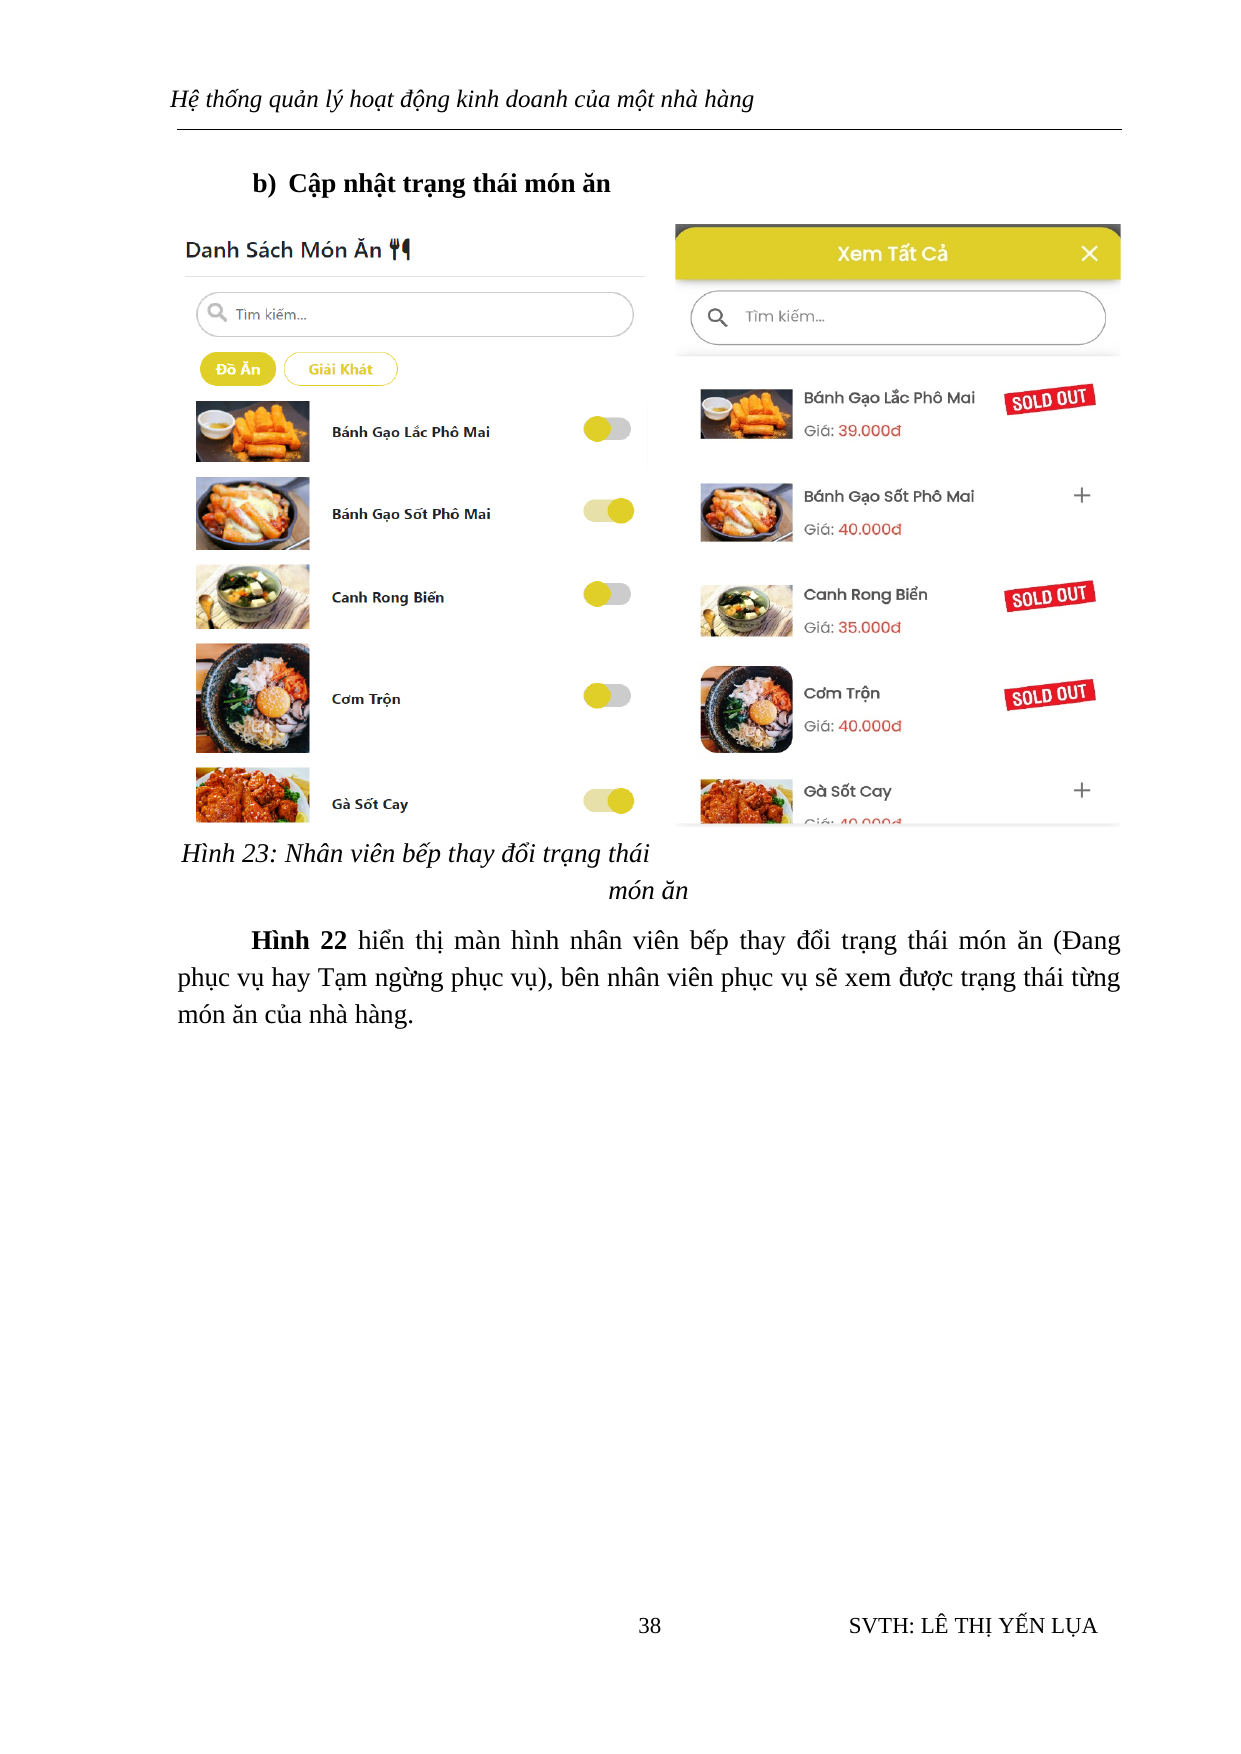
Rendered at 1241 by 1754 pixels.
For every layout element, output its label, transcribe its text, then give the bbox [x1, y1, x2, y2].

text Hình 23: Nhân viên bếp thay đổi trạng thái món ăn [177, 837, 1122, 868]
text Hình 22 hiển thị màn hình nhân viên bếp thay đổi trạng thái món ăn (Đang phục vụ hay Tạm ngừng phục vụ), bên nhân viên phục vụ sẽ xem được trạng thái từng món ăn của nhà hàng. [177, 886, 1122, 992]
list Cập nhật trạng thái món ăn [252, 167, 1122, 198]
picture [177, 223, 648, 825]
